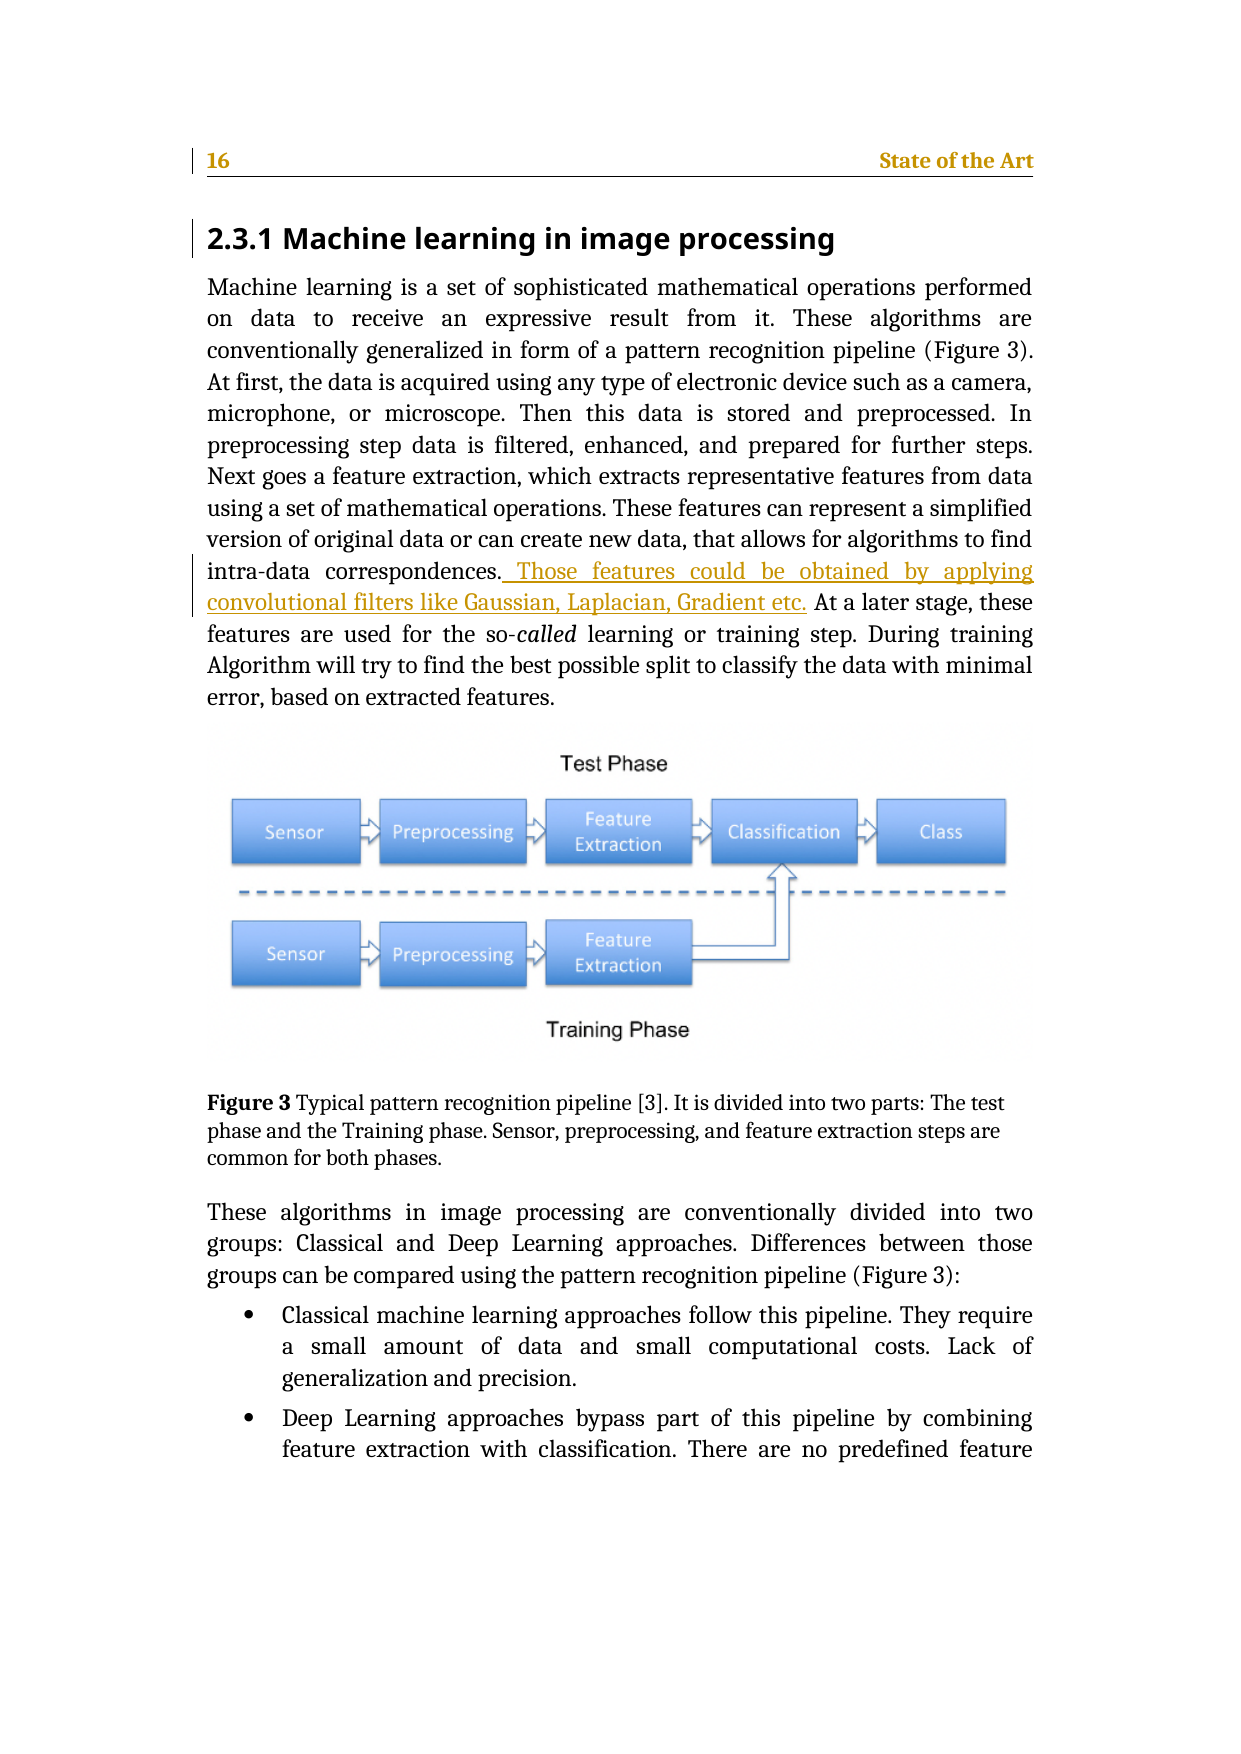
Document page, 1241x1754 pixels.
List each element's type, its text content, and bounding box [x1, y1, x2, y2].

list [244, 1404, 1033, 1464]
picture [206, 722, 1034, 1062]
subtitle Machine learning in image processing [207, 218, 1033, 258]
text Figure 3 Typical pattern recognition pipeline. It is divided into two parts: The test phase and the Training phase. Sensor, preprocessing, and feature extraction steps are common for both phases. [207, 1090, 1033, 1171]
text These algorithms in image processing are conventionally divided into two groups: Classical and Deep Learning approaches. Differences between those groups can be compared using the pattern recognition pipeline (Figure 3): [207, 1198, 1033, 1289]
text Machine learning is a set of sophisticated mathematical operations performed on data to receive an expressive result from it. These algorithms are conventionally generalized in form of a pattern recognition pipeline (Figure 3). At first, the data is acquired using any type of electronic device such as a camera, microphone, or microscope. Then this data is stored and preprocessed. In preprocessing step data is filtered, enhanced, and prepared for further steps. Next goes a feature extraction, which extracts representative features from data using a set of mathematical operations. These features can represent a simplified version of original data or can create new data, that allows for algorithms to find intra-data correspondences. At a later stage, these features are used for the so-called learning or training step. During training Algorithm will try to find the best possible split to classify the data with minimal error, based on extracted features. [207, 273, 1033, 712]
list Classical machine learning approaches follow this pipeline. They require a small amount of data and small computational costs. Lack of generalization and precision. [244, 1301, 1033, 1392]
